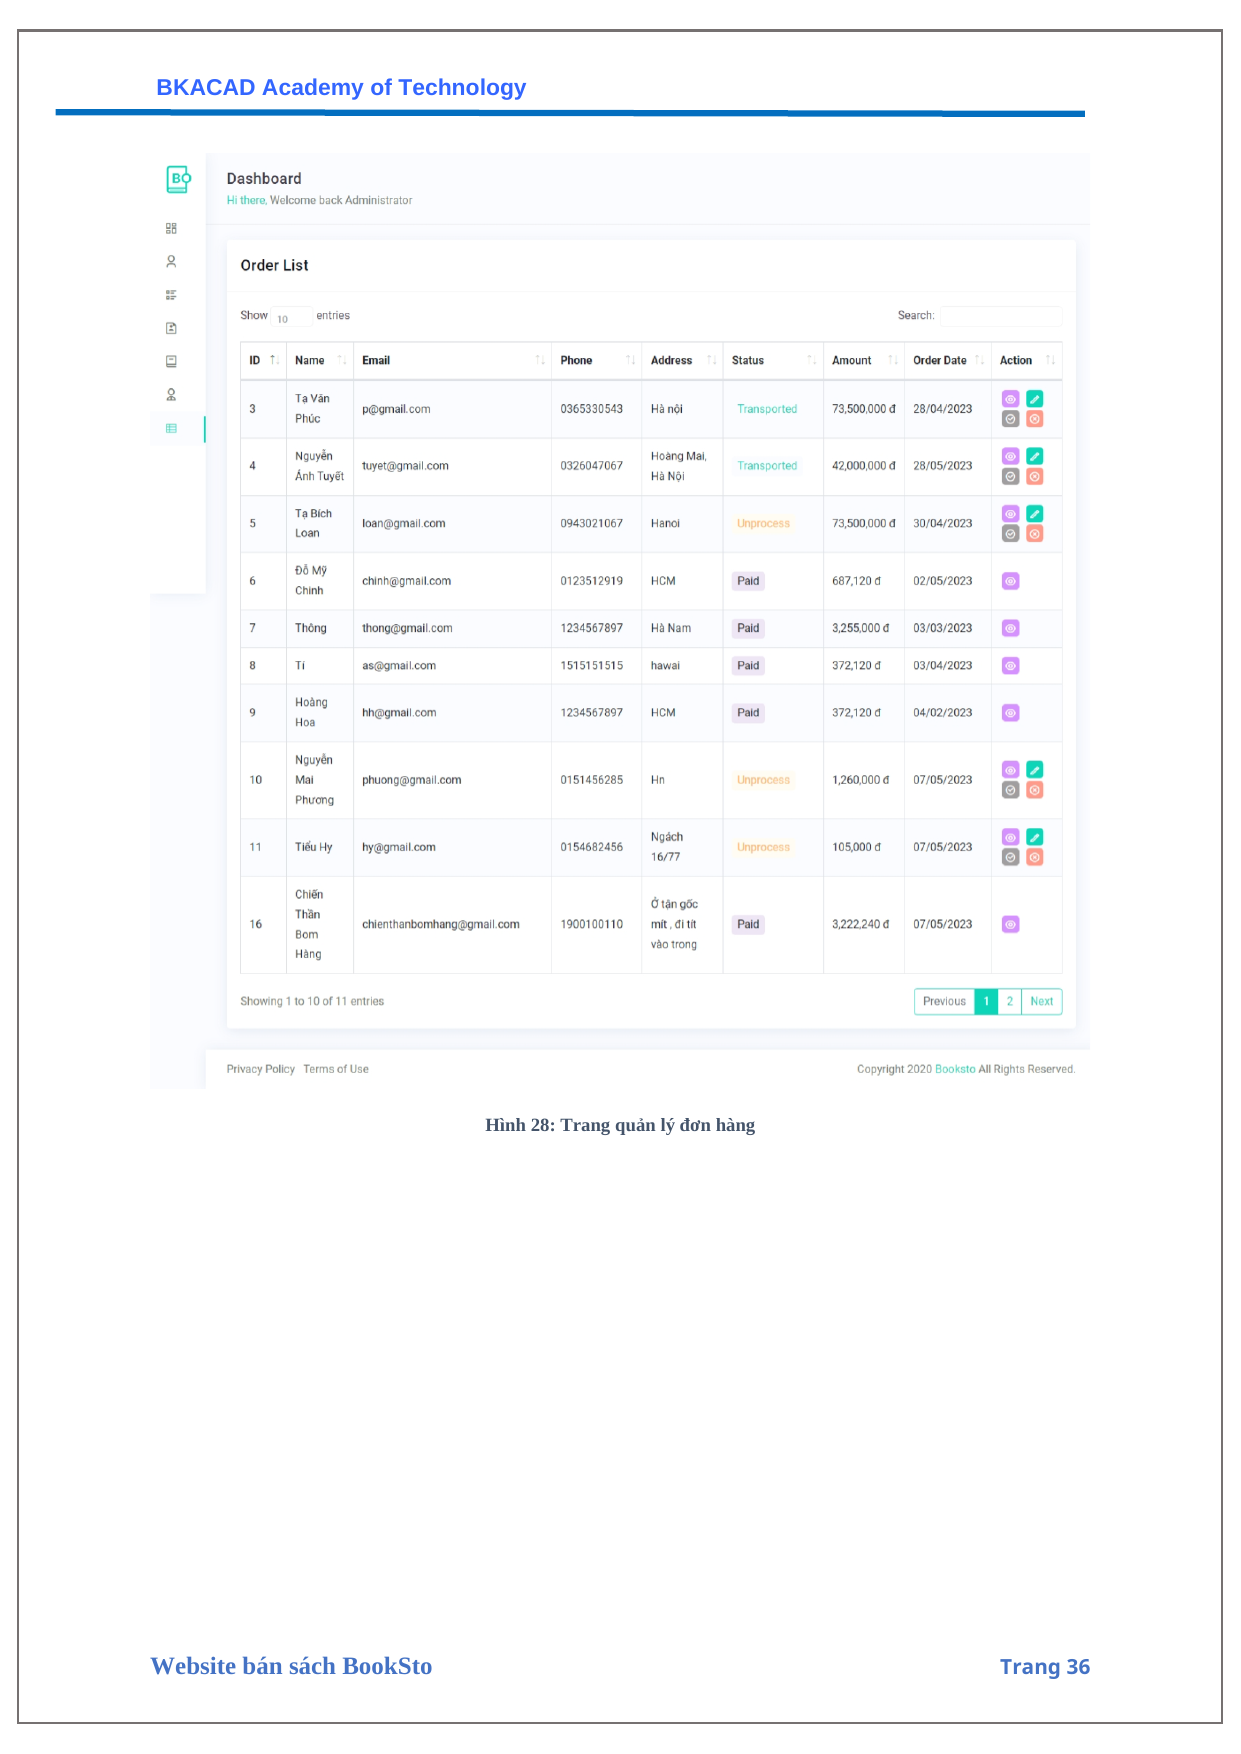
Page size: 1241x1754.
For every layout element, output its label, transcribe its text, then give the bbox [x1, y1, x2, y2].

picture [150, 153, 1091, 1089]
text Hình 28: Trang quản lý đơn hàng [150, 1113, 1090, 1135]
